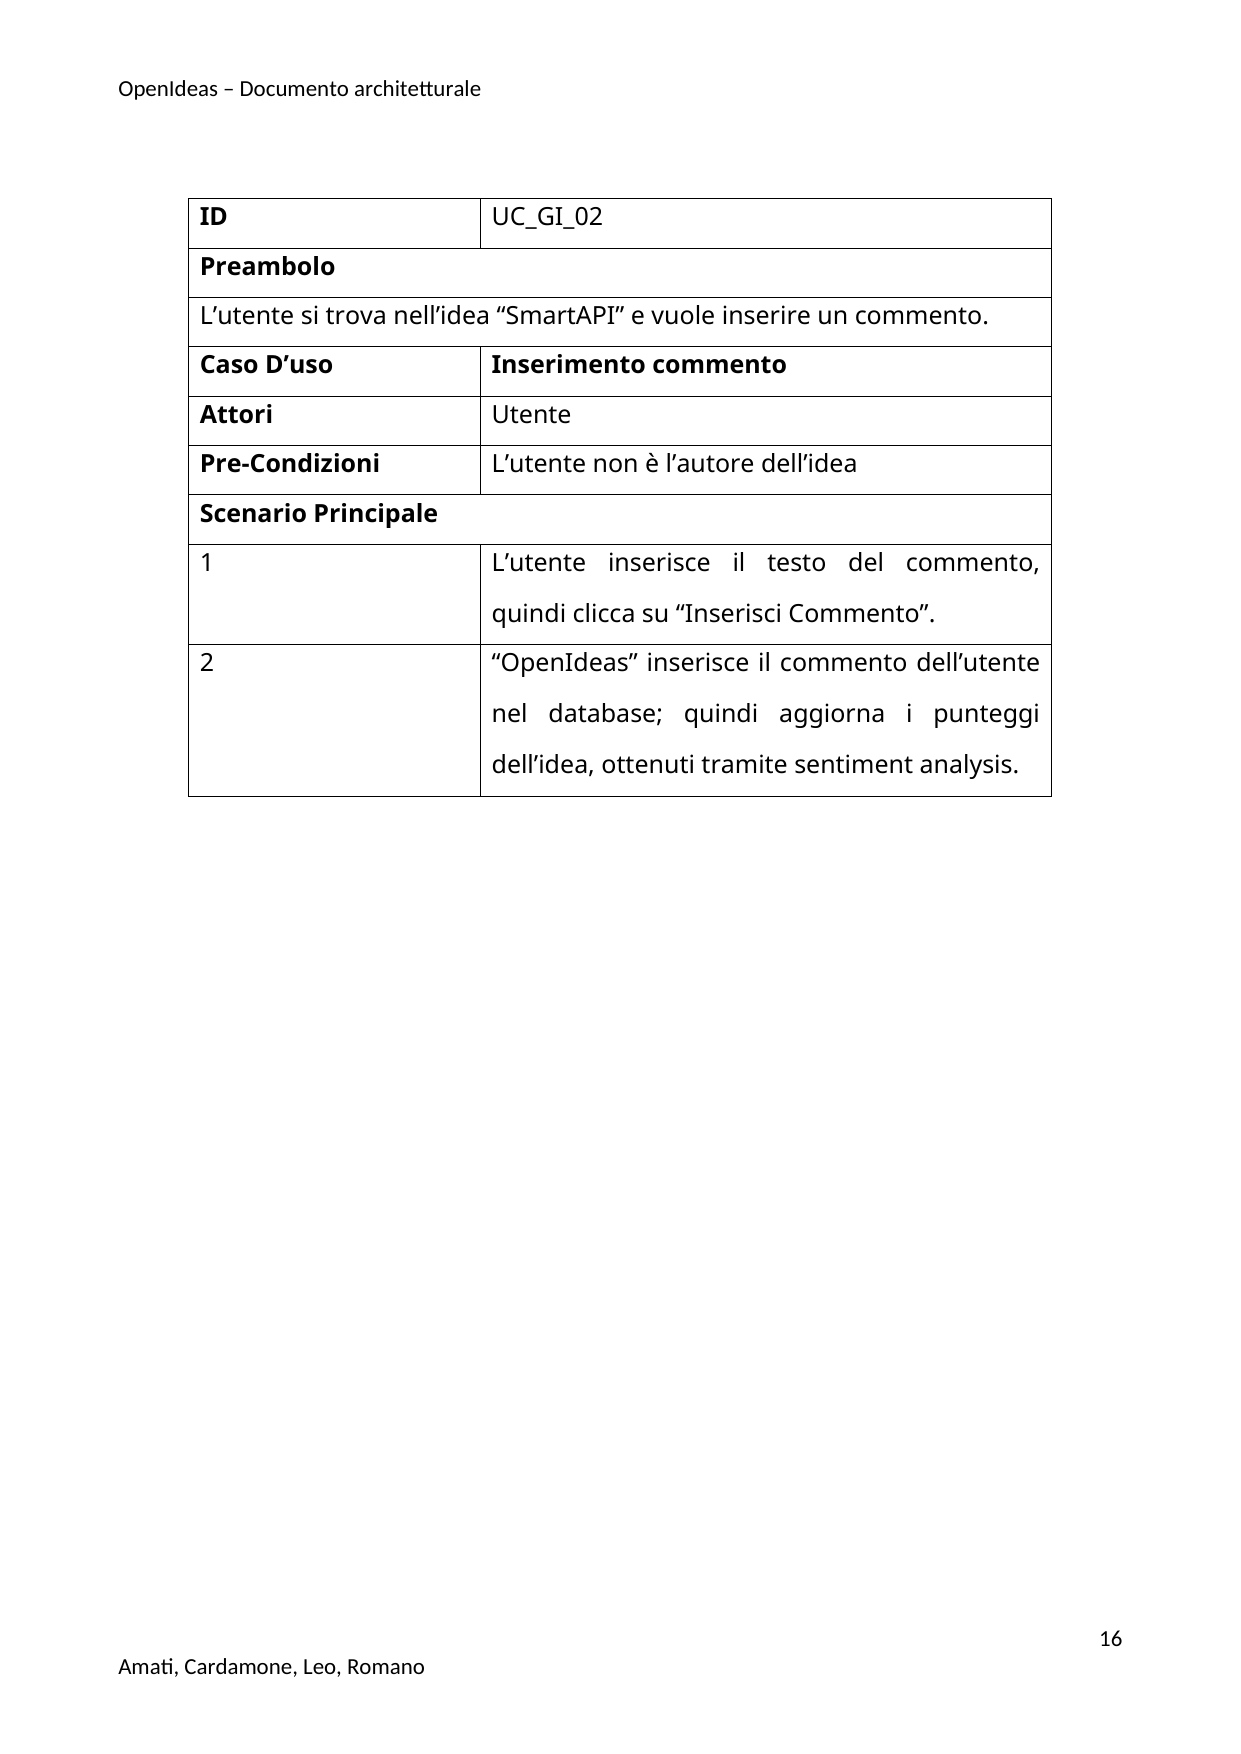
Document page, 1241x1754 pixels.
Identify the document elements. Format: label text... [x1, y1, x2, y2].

table_header ID [189, 199, 480, 247]
table_cell Pre-Condizioni [189, 446, 480, 494]
table_cell Preambolo [189, 249, 1051, 297]
table_cell L’utente non è l’autore dell’idea [481, 446, 1051, 494]
table_cell Utente [481, 397, 1051, 445]
table_cell Scenario Principale [189, 495, 1051, 544]
table_cell L’utente si trova nell’idea “SmartAPI” e vuole inserire un commento. [189, 298, 1051, 346]
table_cell Attori [189, 397, 480, 445]
table_cell Caso D’uso [189, 347, 480, 396]
table_cell L’utente inserisce il testo del commento, quindi clicca su “Inserisci Commento”. [481, 545, 1051, 644]
table_cell “OpenIdeas” inserisce il commento dell’utente nel database; quindi aggiorna i punteggi dell’idea, ottenuti tramite sentiment analysis. [481, 645, 1051, 796]
table_cell Inserimento commento [481, 347, 1051, 396]
table_cell 1 [189, 545, 480, 644]
table_header UC_GI_02 [481, 199, 1051, 247]
table_cell 2 [189, 645, 480, 796]
